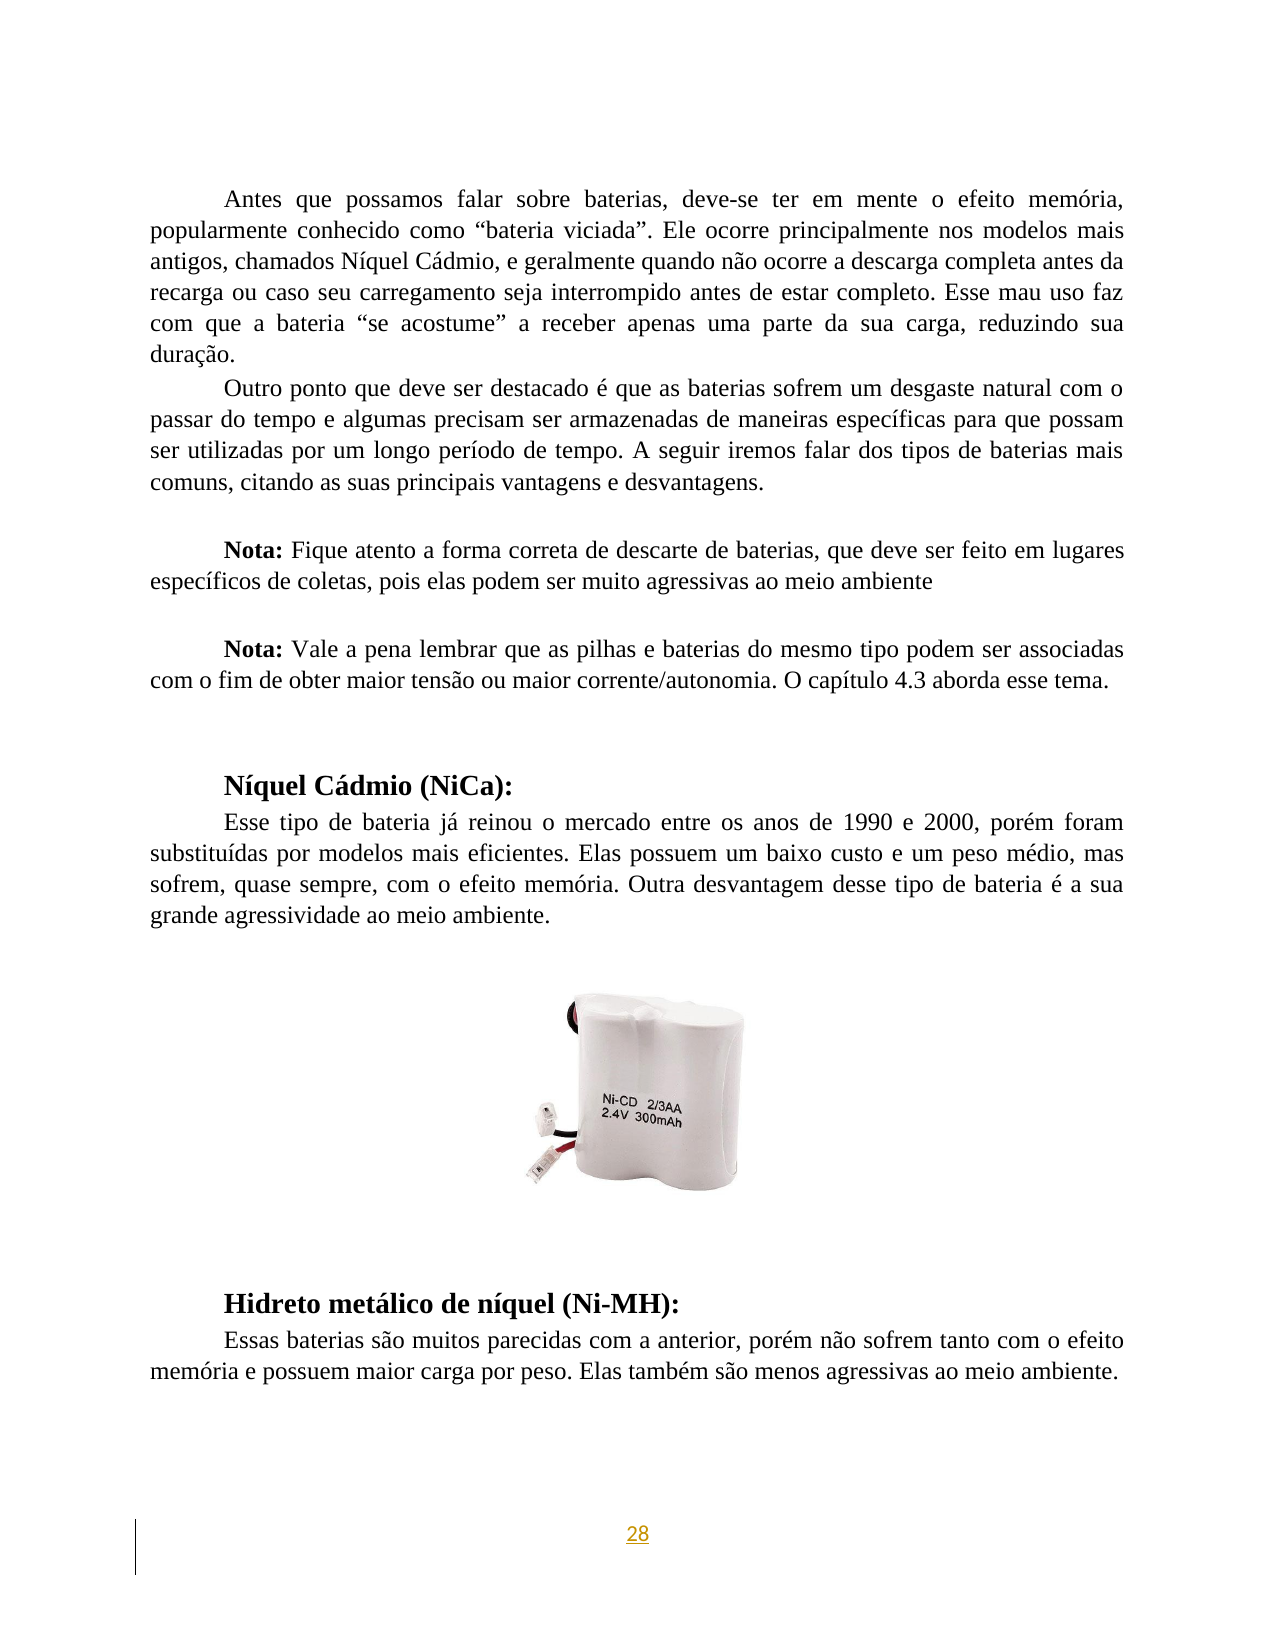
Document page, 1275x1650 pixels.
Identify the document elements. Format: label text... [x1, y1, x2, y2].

text Nota: Fique atento a forma correta de descarte de baterias, que deve ser feito em lugares específicos de coletas, pois elas podem ser muito agressivas ao meio ambiente [150, 535, 1125, 595]
text Nota: Vale a pena lembrar que as pilhas e baterias do mesmo tipo podem ser associadas com o fim de obter maior tensão ou maior corrente/autonomia. O capítulo 4.3 aborda esse tema. [150, 634, 1125, 694]
text Outro ponto que deve ser destacado é que as baterias sofrem um desgaste natural com o passar do tempo e algumas precisam ser armazenadas de maneiras específicas para que possam ser utilizadas por um longo período de tempo. A seguir iremos falar dos tipos de baterias mais comuns, citando as suas principais vantagens e desvantagens. [150, 373, 1125, 495]
text Antes que possamos falar sobre baterias, deve-se ter em mente o efeito memória, popularmente conhecido como “bateria viciada”. Ele ocorre principalmente nos modelos mais antigos, chamados Níquel Cádmio, e geralmente quando não ocorre a descarga completa antes da recarga ou caso seu carregamento seja interrompido antes de estar completo. Esse mau uso faz com que a bateria “se acostume” a receber apenas uma parte da sua carga, reduzindo sua duração. [150, 184, 1125, 368]
text Esse tipo de bateria já reinou o mercado entre os anos de 1990 e 2000, porém foram substituídas por modelos mais eficientes. Elas possuem um baixo custo e um peso médio, mas sofrem, quase sempre, com o efeito memória. Outra desvantagem desse tipo de bateria é a sua grande agressividade ao meio ambiente. [150, 807, 1125, 929]
picture [515, 968, 760, 1213]
text Hidreto metálico de níquel (Ni-MH): [150, 1286, 1125, 1319]
text Essas baterias são muitos parecidas com a anterior, porém não sofrem tanto com o efeito memória e possuem maior carga por peso. Elas também são menos agressivas ao meio ambiente. [150, 1325, 1125, 1385]
text Níquel Cádmio (NiCa): [150, 768, 1125, 801]
